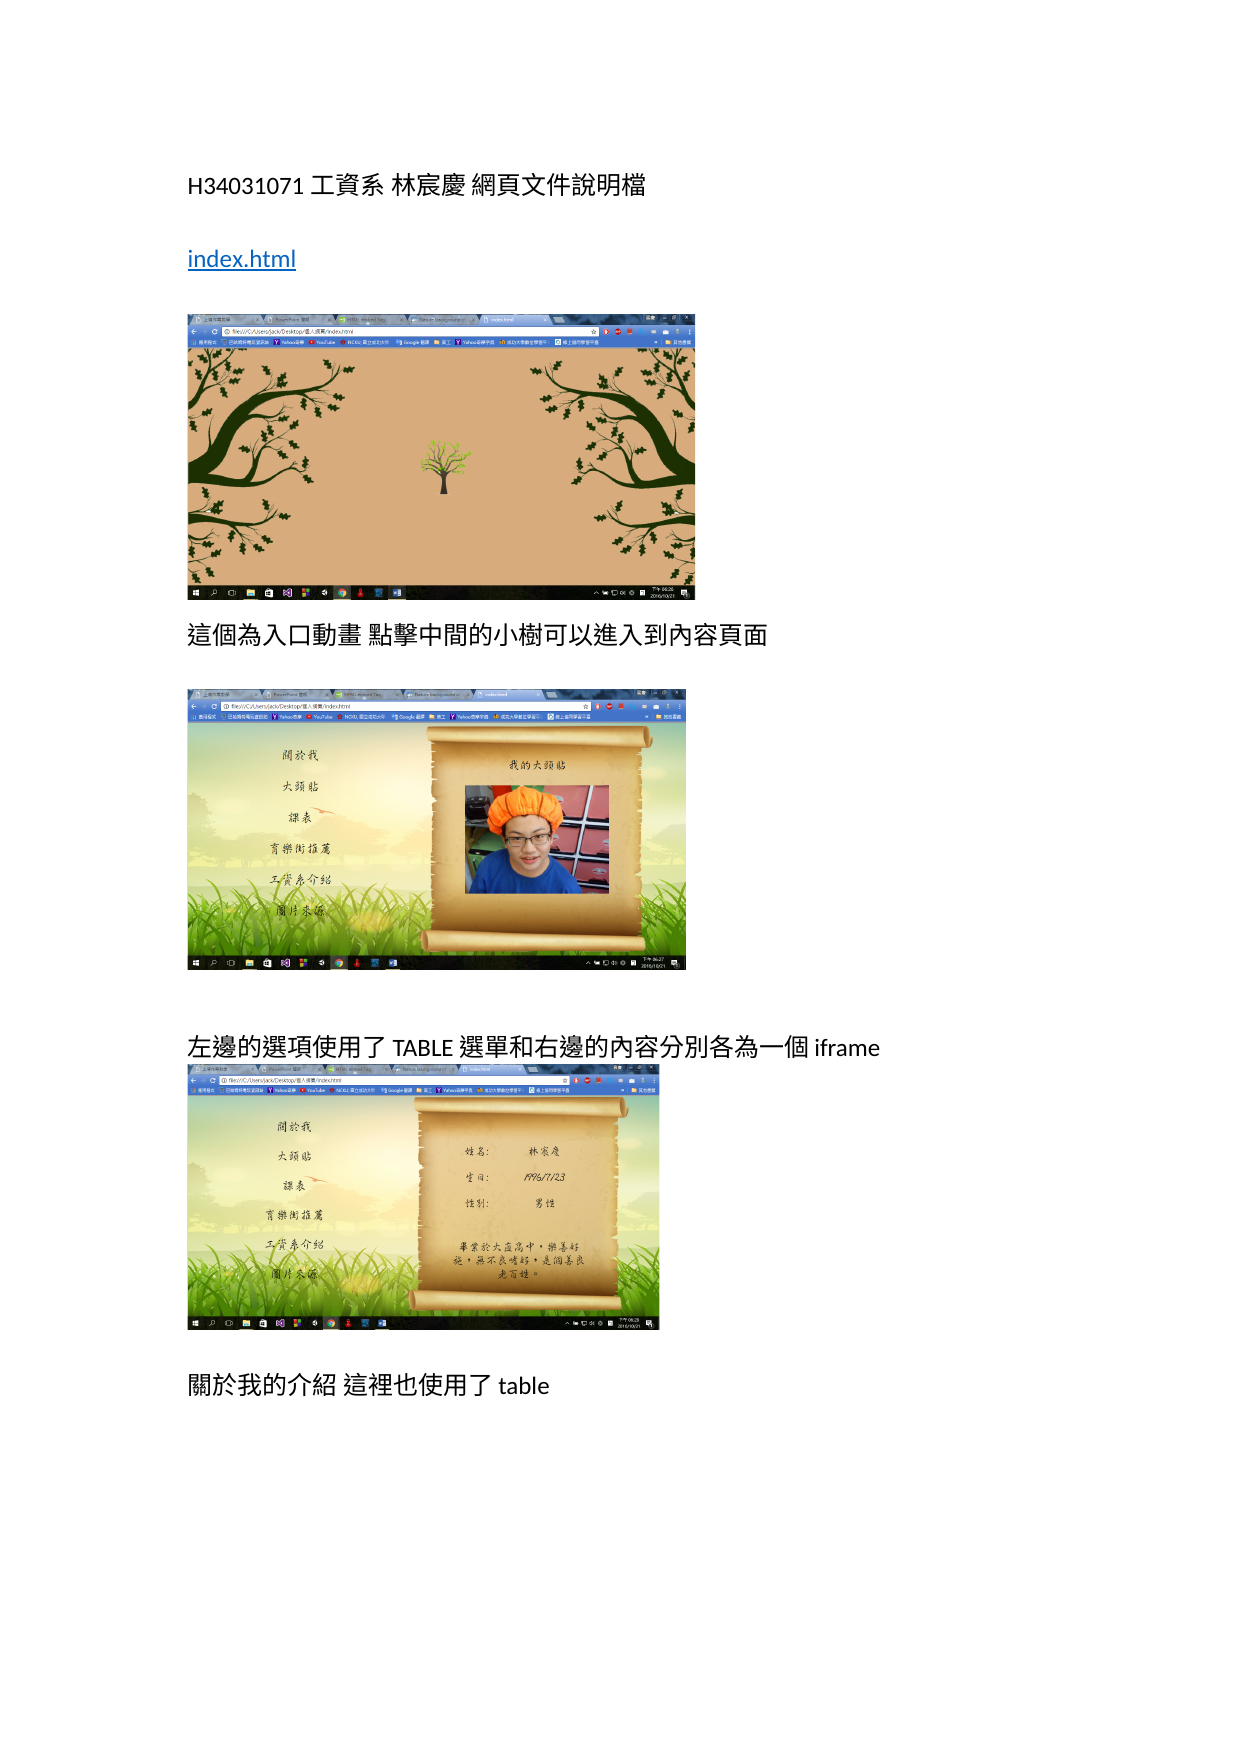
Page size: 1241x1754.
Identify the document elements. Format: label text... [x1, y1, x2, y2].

picture [187, 314, 696, 600]
picture [187, 689, 686, 970]
text 關於我的介紹 這裡也使用了table [187, 1364, 1053, 1402]
text 左邊的選項使用了TABLE 選單和右邊的內容分別各為一個iframe [187, 1027, 1053, 1064]
picture [187, 1064, 660, 1330]
text 這個為入口動畫 點擊中間的小樹可以進入到內容頁面 [187, 614, 1053, 652]
text H34031071 工資系 林宸慶 網頁文件說明檔 [187, 164, 1053, 202]
text index.html [187, 239, 1053, 277]
